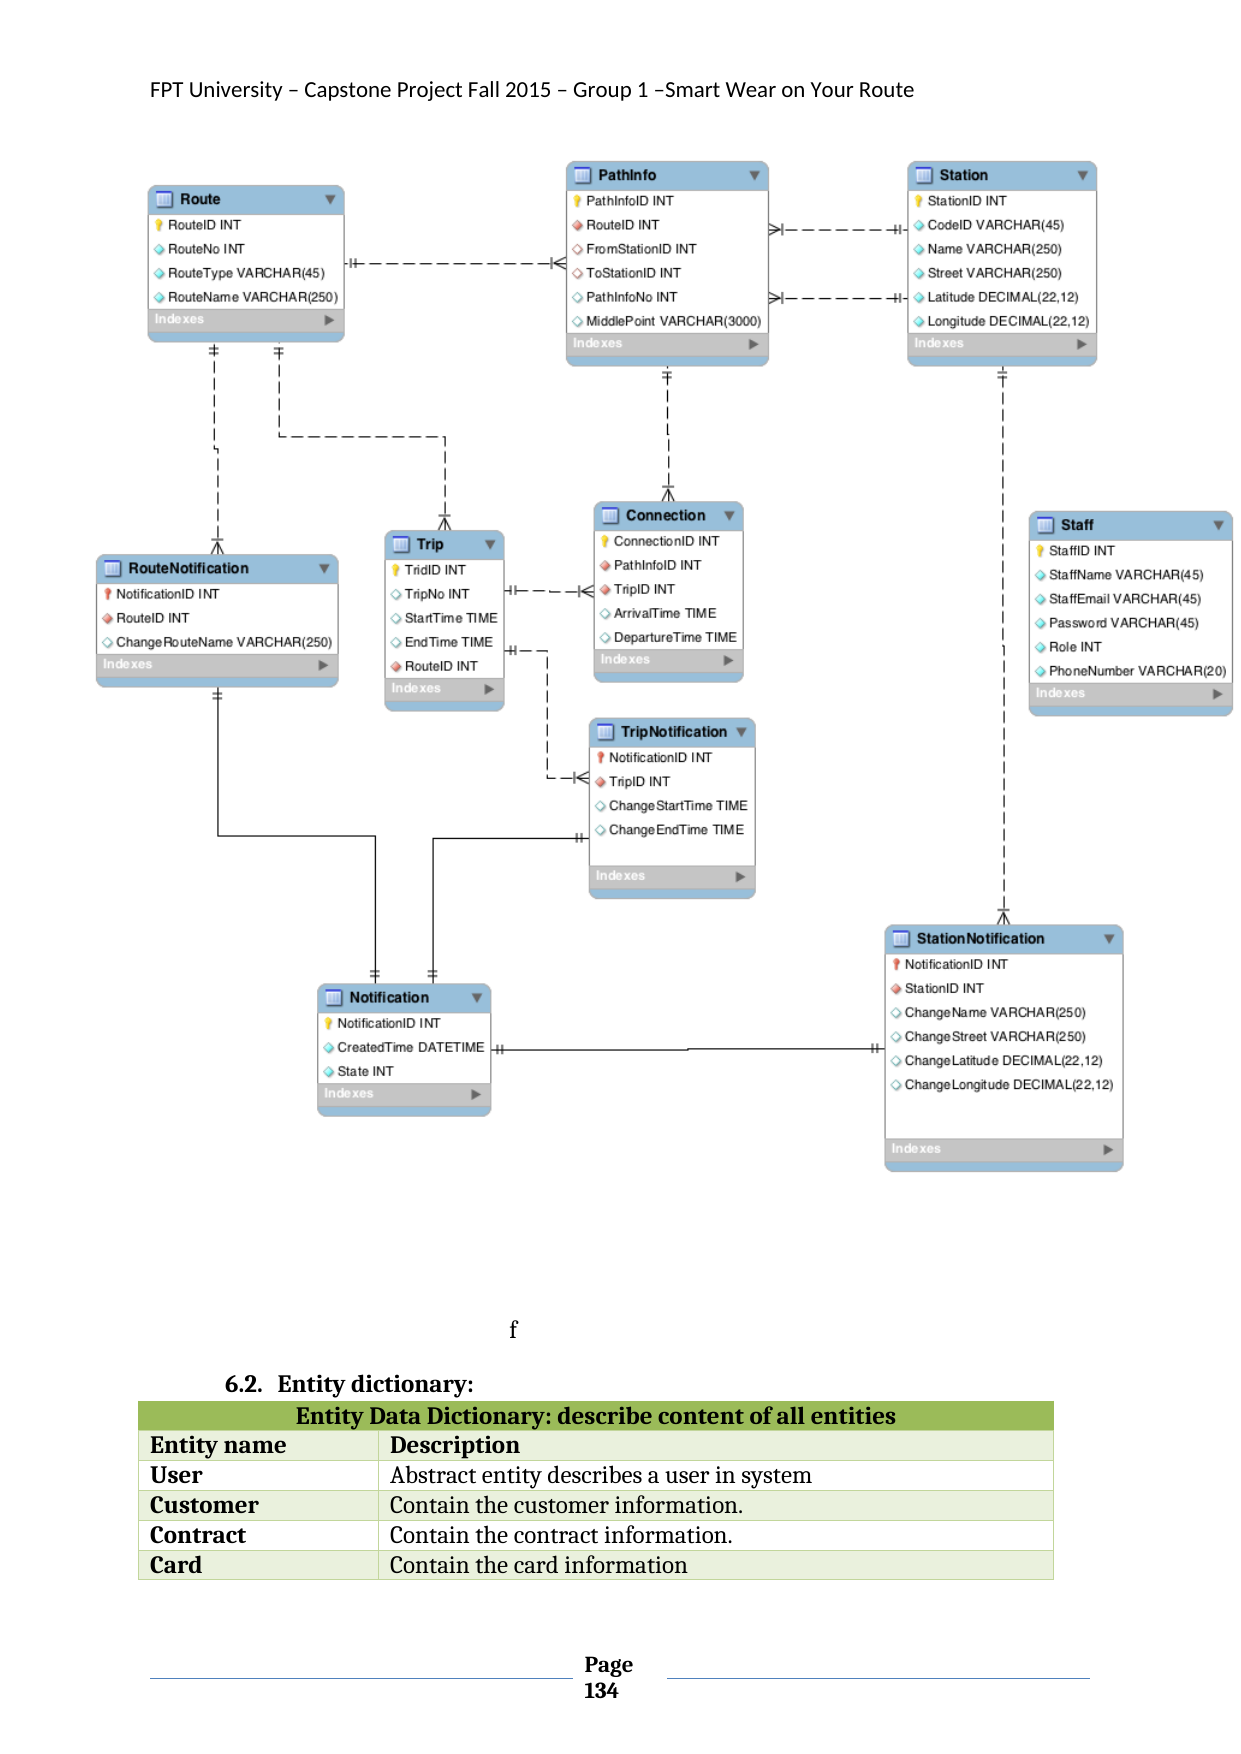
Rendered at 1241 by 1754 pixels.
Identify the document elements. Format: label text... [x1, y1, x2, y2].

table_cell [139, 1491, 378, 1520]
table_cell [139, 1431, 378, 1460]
subtitle Entity dictionary: [225, 1369, 1090, 1398]
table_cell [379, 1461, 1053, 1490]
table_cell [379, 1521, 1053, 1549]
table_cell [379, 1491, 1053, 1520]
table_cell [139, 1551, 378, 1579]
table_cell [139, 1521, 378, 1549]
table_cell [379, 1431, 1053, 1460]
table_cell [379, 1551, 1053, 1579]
picture [84, 150, 1241, 1183]
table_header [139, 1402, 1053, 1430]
text f [150, 1316, 1090, 1344]
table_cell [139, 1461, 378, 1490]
